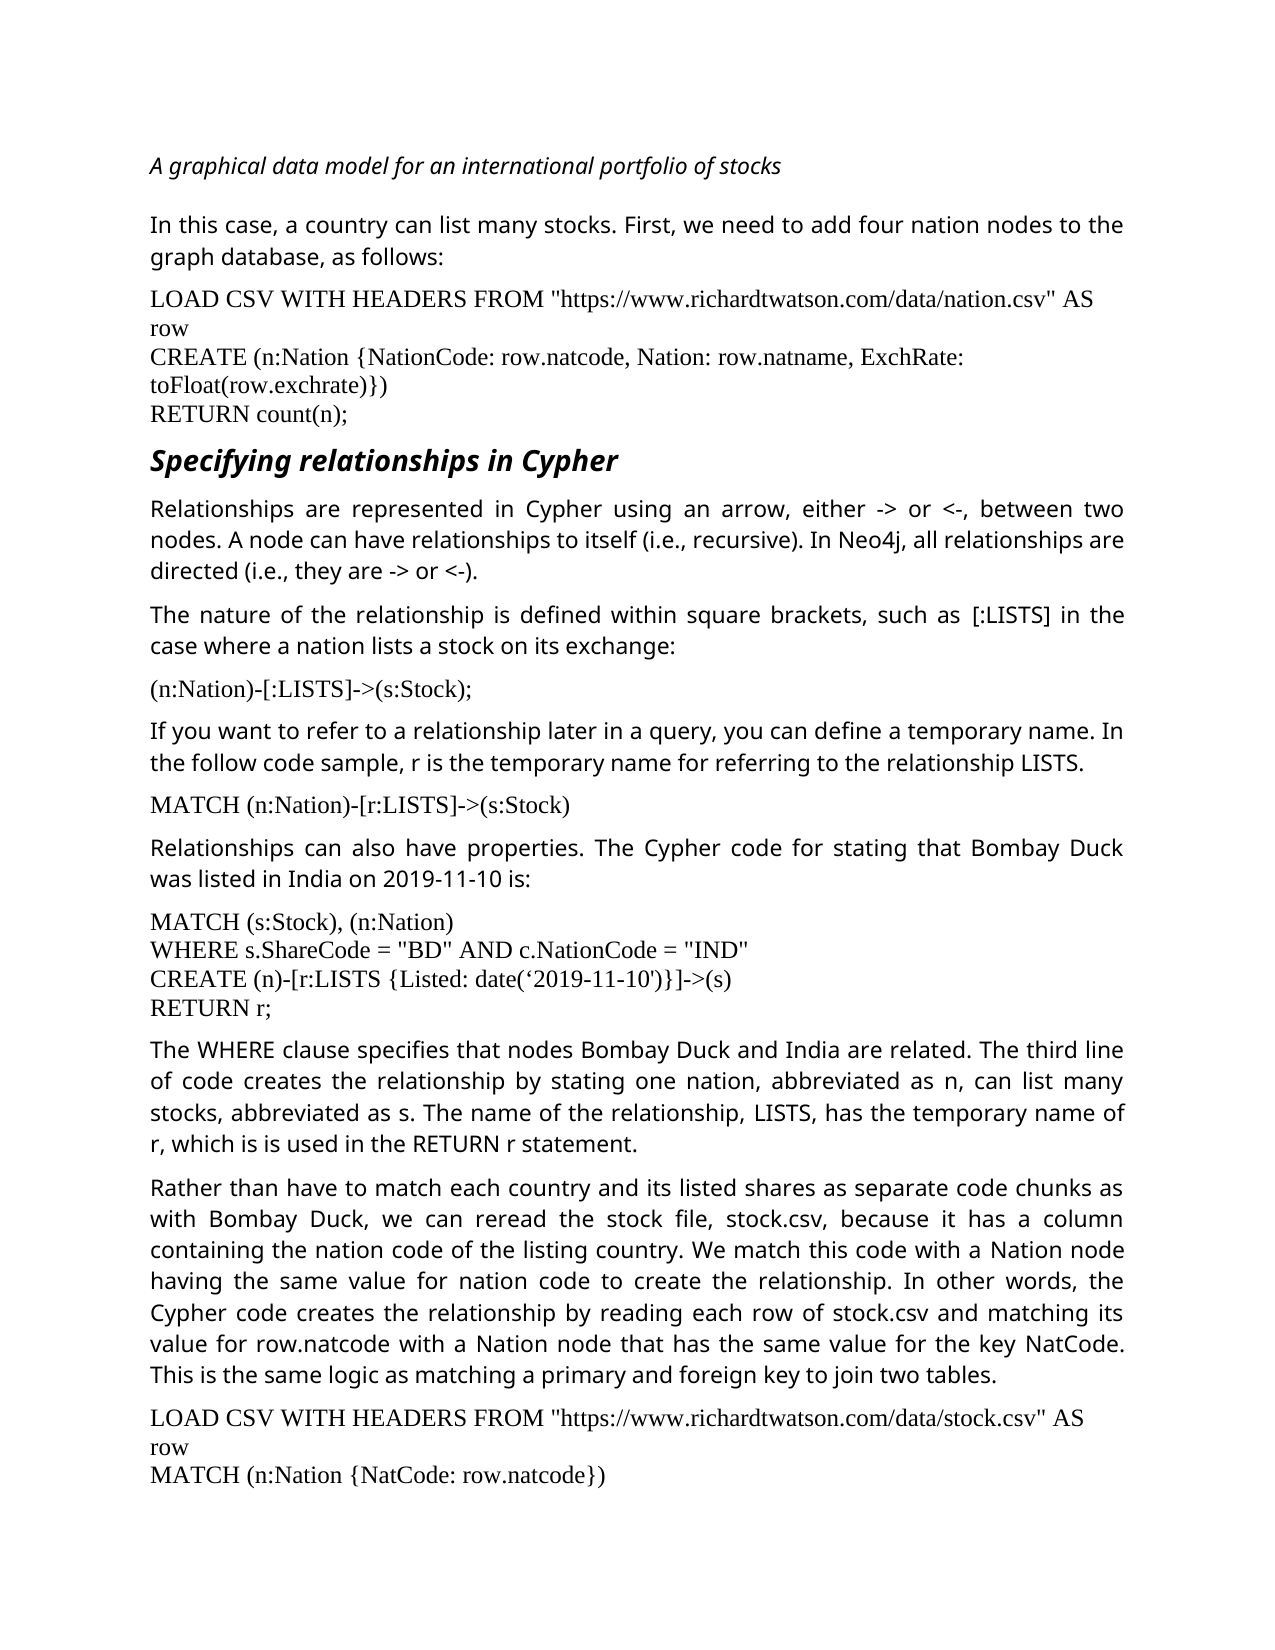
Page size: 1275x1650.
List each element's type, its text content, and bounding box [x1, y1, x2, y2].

text Relationships are represented in Cypher using an arrow, either -> or <-, between two nodes. A node can have relationships to itself (i.e., recursive). In Neo4j, all relationships are directed (i.e., they are -> or <-). [150, 493, 1125, 587]
text If you want to refer to a relationship later in a query, you can define a temporary name. In the follow code sample, r is the temporary name for referring to the relationship LISTS. [150, 715, 1125, 778]
subtitle Specifying relationships in Cypher [150, 441, 1125, 480]
text LOAD CSV WITH HEADERS FROM "https://www.richardtwatson.com/data/stock.csv" AS row [150, 1403, 1125, 1460]
text RETURN r; [150, 993, 1125, 1022]
text (n:Nation)-[:LISTS]->(s:Stock); [150, 674, 1125, 703]
text CREATE (n)-[r:LISTS {Listed: date(‘2019-11-10')}]->(s) [150, 964, 1125, 993]
text RETURN count(n); [150, 399, 1125, 428]
text CREATE (n:Nation {NationCode: row.natcode, Nation: row.natname, ExchRate: toFloat(row.exchrate)}) [150, 342, 1125, 399]
text Relationships can also have properties. The Cypher code for stating that Bombay Duck was listed in India on 2019-11-10 is: [150, 832, 1125, 894]
text In this case, a country can list many stocks. First, we need to add four nation nodes to the graph database, as follows: [150, 209, 1125, 272]
text Rather than have to match each country and its listed shares as separate code chunks as with Bombay Duck, we can reread the stock file, stock.csv, because it has a column containing the nation code of the listing country. We match this code with a Nation node having the same value for nation code to create the relationship. In other words, the Cypher code creates the relationship by reading each row of stock.csv and matching its value for row.natcode with a Nation node that has the same value for the key NatCode. This is the same logic as matching a primary and foreign key to join two tables. [150, 1172, 1125, 1390]
text The nature of the relationship is defined within square brackets, such as [:LISTS] in the case where a nation lists a stock on its exchange: [150, 599, 1125, 662]
text LOAD CSV WITH HEADERS FROM "https://www.richardtwatson.com/data/nation.csv" AS row [150, 284, 1125, 342]
text A graphical data model for an international portfolio of stocks [150, 150, 1125, 181]
text MATCH (n:Nation {NatCode: row.natcode}) [150, 1460, 1125, 1489]
text MATCH (s:Stock), (n:Nation) [150, 907, 1125, 935]
text MATCH (n:Nation)-[r:LISTS]->(s:Stock) [150, 790, 1125, 819]
text The WHERE clause specifies that nodes Bombay Duck and India are related. The third line of code creates the relationship by stating one nation, abbreviated as n, can list many stocks, abbreviated as s. The name of the relationship, LISTS, has the temporary name of r, which is is used in the RETURN r statement. [150, 1034, 1125, 1159]
text WHERE s.ShareCode = "BD" AND c.NationCode = "IND" [150, 935, 1125, 964]
